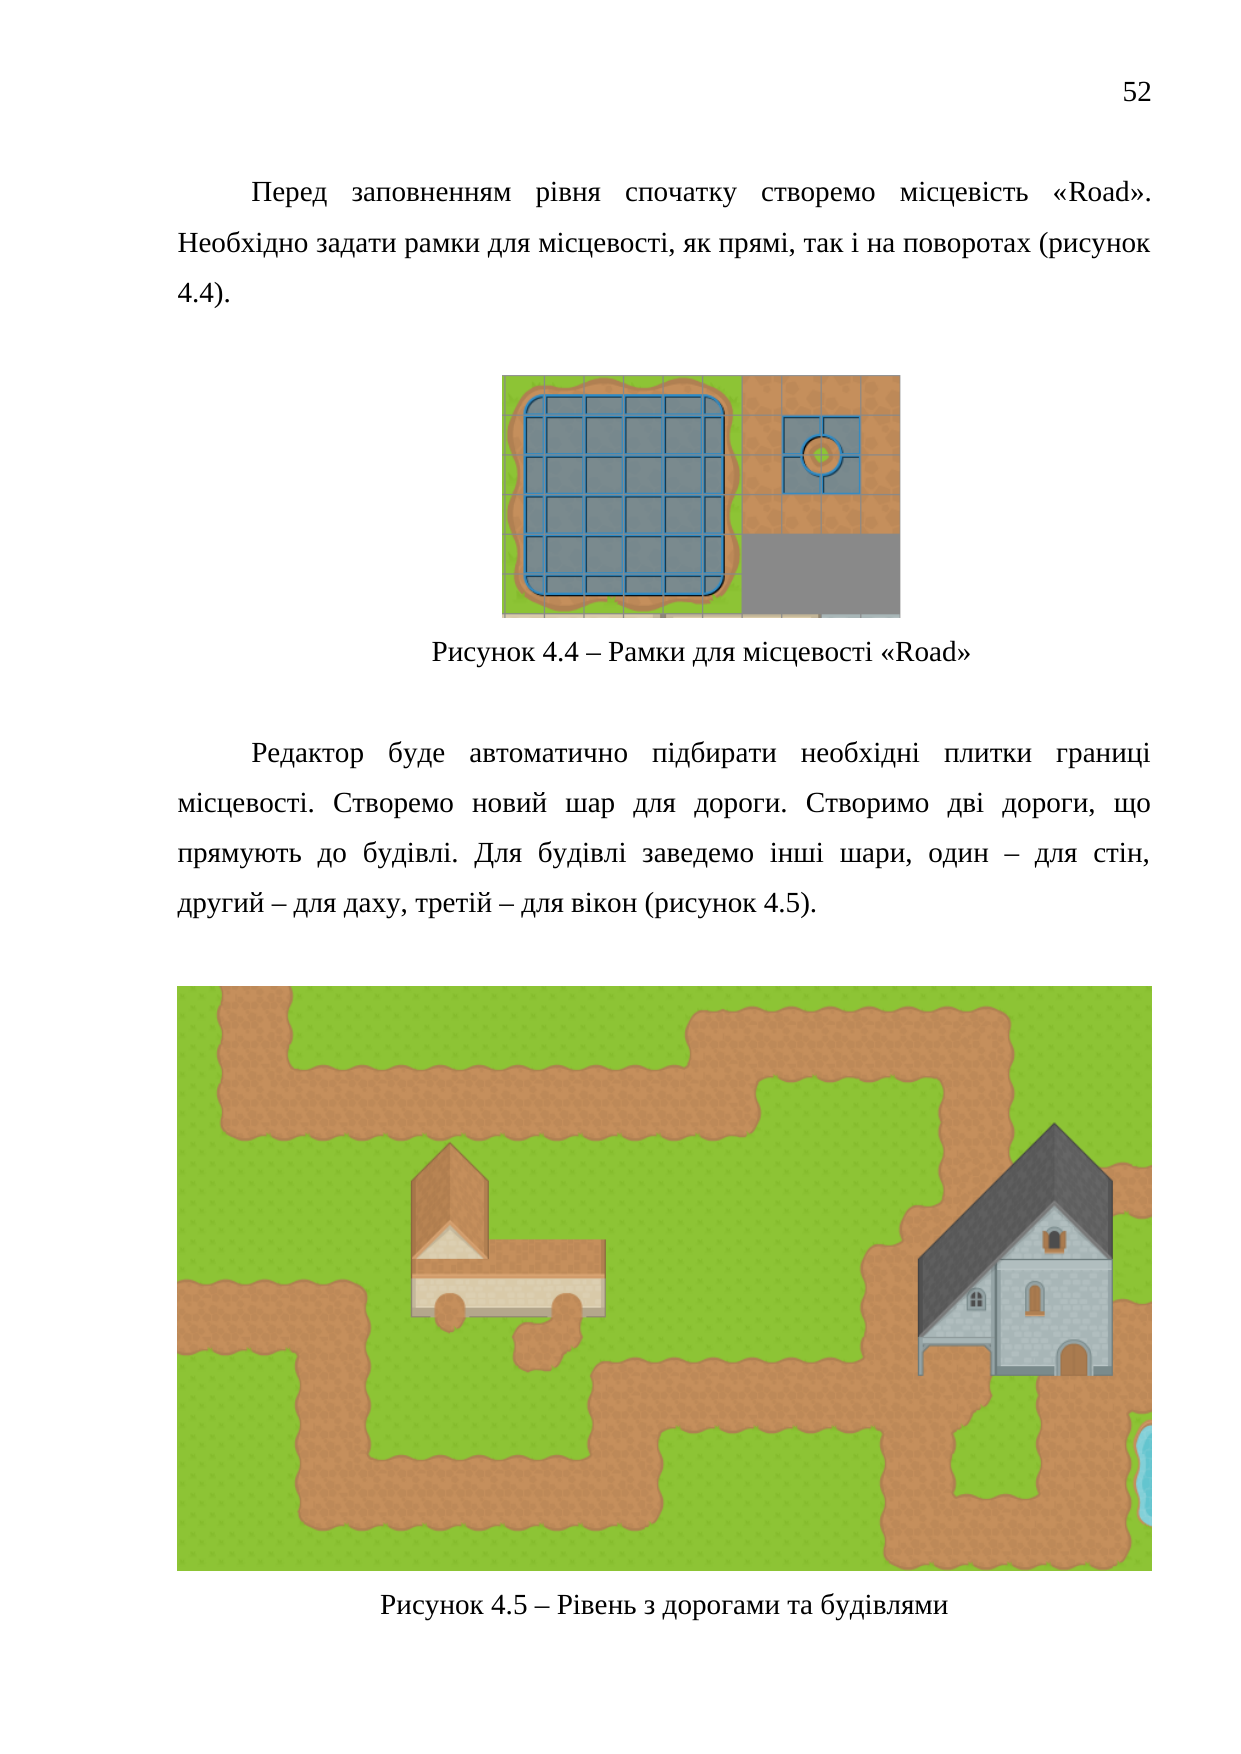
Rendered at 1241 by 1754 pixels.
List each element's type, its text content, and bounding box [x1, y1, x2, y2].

picture [177, 986, 1152, 1571]
text Редактор буде автоматично підбирати необхідні плитки границі місцевості. Створемо новий шар для дороги. Створимо дві дороги, що прямують до будівлі. Для будівлі заведемо інші шари, один – для стін, другий – для даху, третій – для вікон (рисунок 4.5). [177, 735, 1152, 919]
text Перед заповненням рівня спочатку створемо місцевість «Road». Необхідно задати рамки для місцевості, як прямі, так і на поворотах (рисунок 4.4). [177, 174, 1152, 308]
picture [502, 375, 901, 618]
text Рисунок 4.5 – Рівень з дорогами та будівлями [177, 1587, 1152, 1621]
text Рисунок 4.4 – Рамки для місцевості «Road» [177, 634, 1152, 668]
